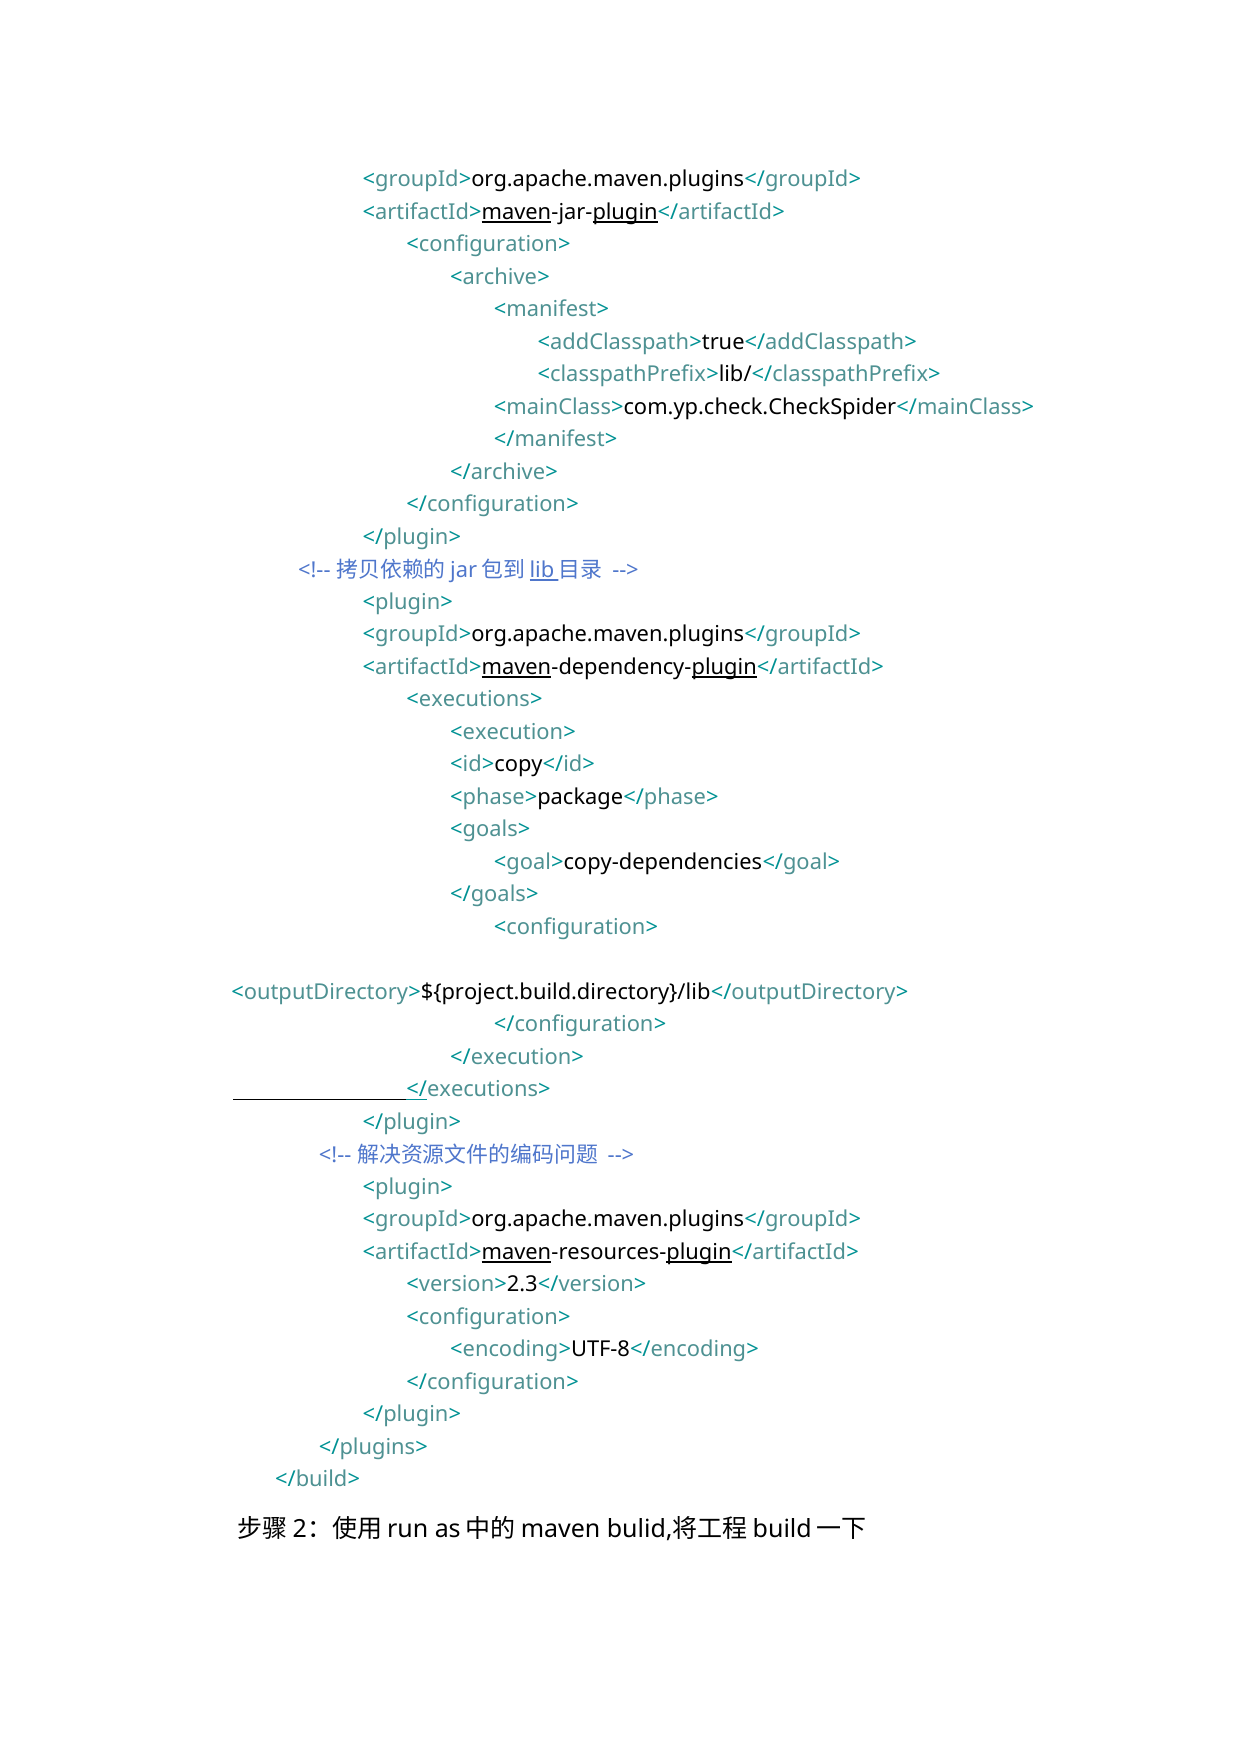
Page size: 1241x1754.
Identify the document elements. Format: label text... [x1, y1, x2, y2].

text <artifactId>maven-dependency-plugin</artifactId> [187, 649, 1053, 682]
text <goals> [187, 812, 1053, 844]
text </plugin> [187, 1104, 1053, 1137]
text <mainClass>com.yp.check.CheckSpider</mainClass> [187, 389, 1053, 422]
text <artifactId>maven-resources-plugin</artifactId> [187, 1234, 1053, 1267]
text <archive> [187, 259, 1053, 292]
text <!-- 解决资源文件的编码问题 --> [187, 1137, 1053, 1169]
text <phase>package</phase> [187, 779, 1053, 812]
text <executions> [187, 682, 1053, 714]
text <plugin> [187, 584, 1053, 617]
text <manifest> [187, 292, 1053, 324]
text <addClasspath>true</addClasspath> [187, 324, 1053, 357]
text <groupId>org.apache.maven.plugins</groupId> [187, 617, 1053, 649]
text <configuration> [187, 1299, 1053, 1332]
text </goals> [187, 877, 1053, 909]
text </configuration> [187, 1007, 1053, 1039]
text <execution> [187, 714, 1053, 747]
text </plugin> [187, 519, 1053, 552]
text <configuration> [187, 227, 1053, 259]
text </archive> [187, 454, 1053, 487]
text </plugins> [187, 1429, 1053, 1462]
text </configuration> [187, 487, 1053, 519]
text <id>copy</id> [187, 747, 1053, 779]
text <!-- 拷贝依赖的jar包到lib目录 --> [187, 552, 1053, 584]
text </plugin> [187, 1397, 1053, 1429]
text 步骤2：使用run as中的maven bulid,将工程build一下 [187, 1494, 1053, 1559]
text <goal>copy-dependencies</goal> [187, 844, 1053, 877]
text <version>2.3</version> [187, 1267, 1053, 1299]
text <encoding>UTF-8</encoding> [187, 1332, 1053, 1364]
text </build> [187, 1462, 1053, 1494]
text </executions> [187, 1072, 1053, 1104]
text <groupId>org.apache.maven.plugins</groupId> [187, 162, 1053, 194]
text <configuration> [187, 909, 1053, 942]
text <outputDirectory>${project.build.directory}/lib</outputDirectory> [187, 942, 1053, 1007]
text <classpathPrefix>lib/</classpathPrefix> [187, 357, 1053, 389]
text </configuration> [187, 1364, 1053, 1397]
text <artifactId>maven-jar-plugin</artifactId> [187, 194, 1053, 227]
text </execution> [187, 1039, 1053, 1072]
text </manifest> [187, 422, 1053, 454]
text <groupId>org.apache.maven.plugins</groupId> [187, 1202, 1053, 1234]
text <plugin> [187, 1169, 1053, 1202]
